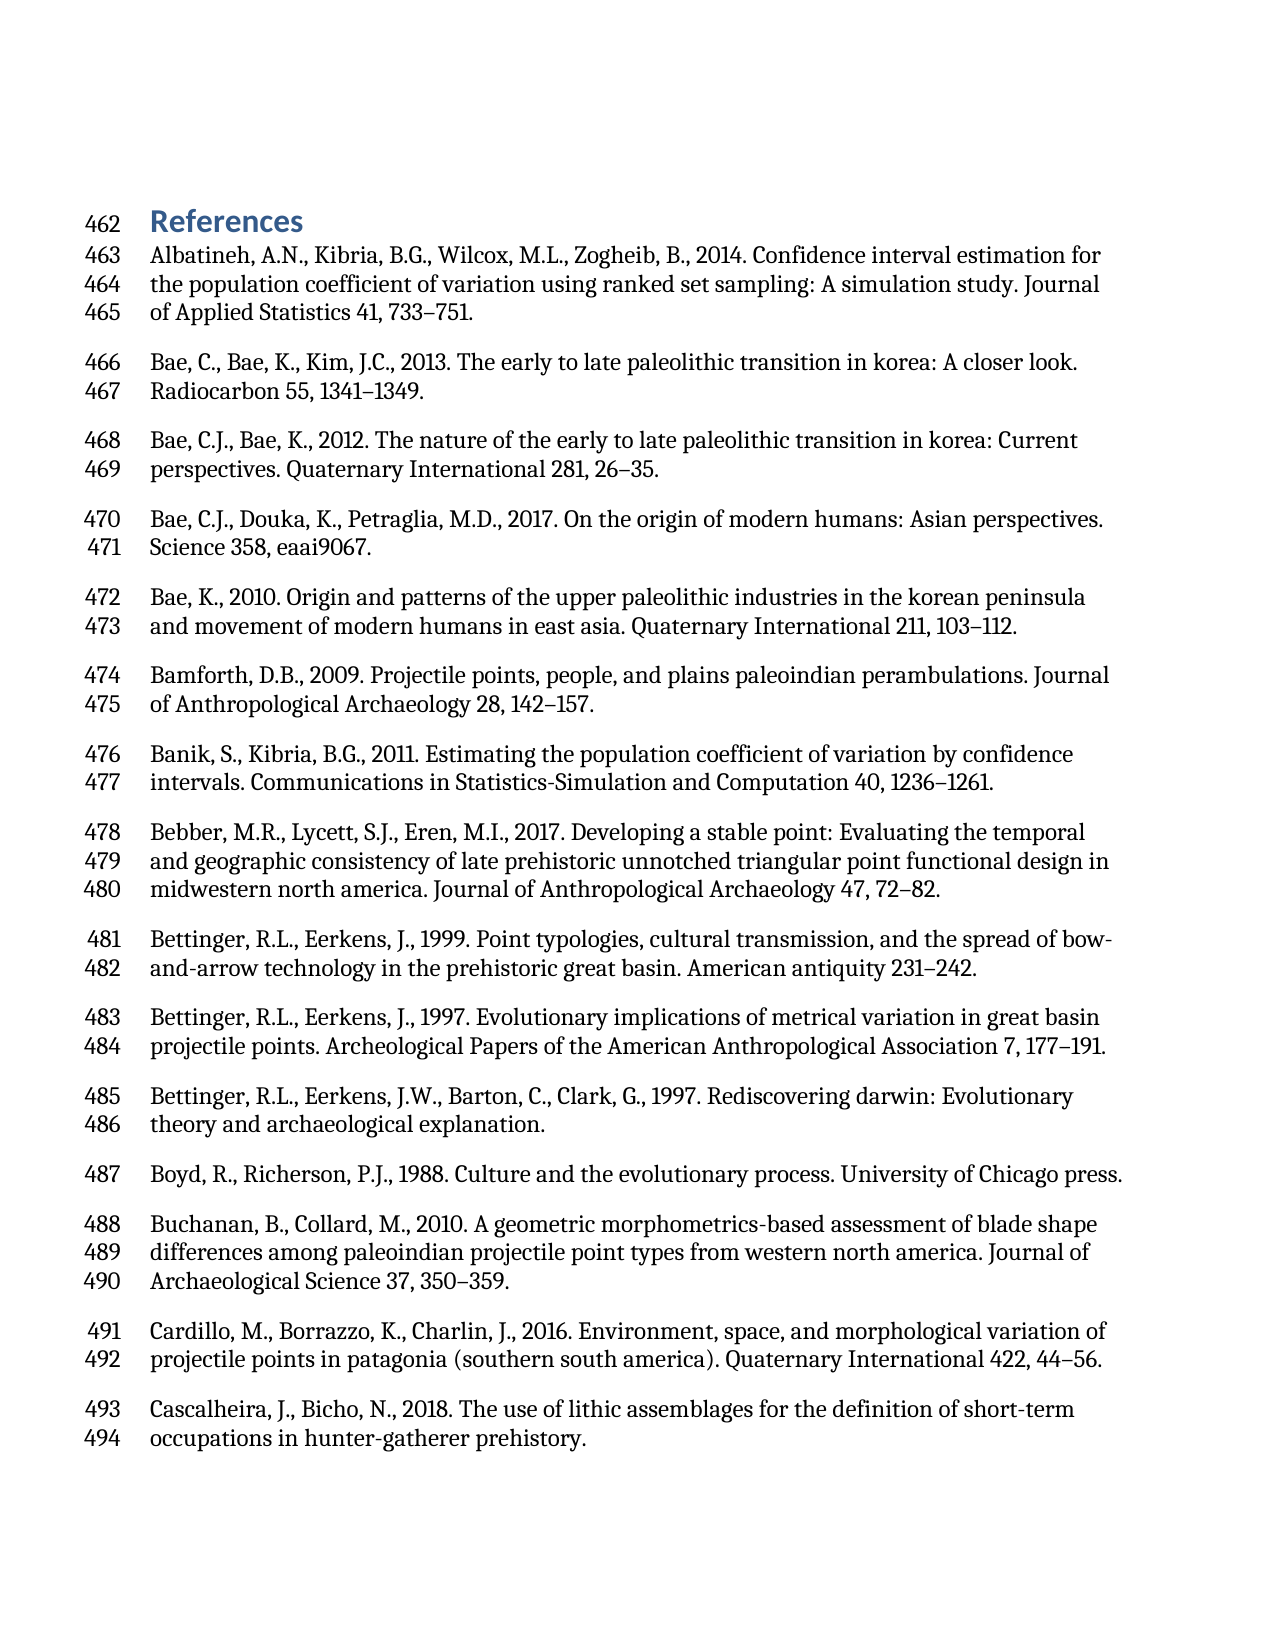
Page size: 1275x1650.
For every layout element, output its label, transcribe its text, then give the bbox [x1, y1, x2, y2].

text Bamforth, D.B., 2009. Projectile points, people, and plains paleoindian perambulations. Journal of Anthropological Archaeology 28, 142–157. [150, 661, 1125, 719]
text Bae, C.J., Bae, K., 2012. The nature of the early to late paleolithic transition in korea: Current perspectives. Quaternary International 281, 26–35. [150, 426, 1125, 484]
text Bettinger, R.L., Eerkens, J.W., Barton, C., Clark, G., 1997. Rediscovering darwin: Evolutionary theory and archaeological explanation. [150, 1082, 1125, 1139]
text Albatineh, A.N., Kibria, B.G., Wilcox, M.L., Zogheib, B., 2014. Confidence interval estimation for the population coefficient of variation using ranked set sampling: A simulation study. Journal of Applied Statistics 41, 733–751. [150, 241, 1125, 327]
text Bae, C., Bae, K., Kim, J.C., 2013. The early to late paleolithic transition in korea: A closer look. Radiocarbon 55, 1341–1349. [150, 348, 1125, 405]
text Bebber, M.R., Lycett, S.J., Eren, M.I., 2017. Developing a stable point: Evaluating the temporal and geographic consistency of late prehistoric unnotched triangular point functional design in midwestern north america. Journal of Anthropological Archaeology 47, 72–82. [150, 818, 1125, 904]
text Boyd, R., Richerson, P.J., 1988. Culture and the evolutionary process. University of Chicago press. [150, 1160, 1125, 1189]
text Cascalheira, J., Bicho, N., 2018. The use of lithic assemblages for the definition of short-term occupations in hunter-gatherer prehistory. [150, 1395, 1125, 1452]
text Buchanan, B., Collard, M., 2010. A geometric morphometrics-based assessment of blade shape differences among paleoindian projectile point types from western north america. Journal of Archaeological Science 37, 350–359. [150, 1209, 1125, 1296]
text Bettinger, R.L., Eerkens, J., 1999. Point typologies, cultural transmission, and the spread of bow-and-arrow technology in the prehistoric great basin. American antiquity 231–242. [150, 925, 1125, 982]
text Bae, K., 2010. Origin and patterns of the upper paleolithic industries in the korean peninsula and movement of modern humans in east asia. Quaternary International 211, 103–112. [150, 583, 1125, 640]
text Cardillo, M., Borrazzo, K., Charlin, J., 2016. Environment, space, and morphological variation of projectile points in patagonia (southern south america). Quaternary International 422, 44–56. [150, 1317, 1125, 1374]
text Bettinger, R.L., Eerkens, J., 1997. Evolutionary implications of metrical variation in great basin projectile points. Archeological Papers of the American Anthropological Association 7, 177–191. [150, 1003, 1125, 1061]
text Banik, S., Kibria, B.G., 2011. Estimating the population coefficient of variation by confidence intervals. Communications in Statistics-Simulation and Computation 40, 1236–1261. [150, 739, 1125, 797]
subtitle References [150, 200, 1125, 241]
text Bae, C.J., Douka, K., Petraglia, M.D., 2017. On the origin of modern humans: Asian perspectives. Science 358, eaai9067. [150, 504, 1125, 562]
